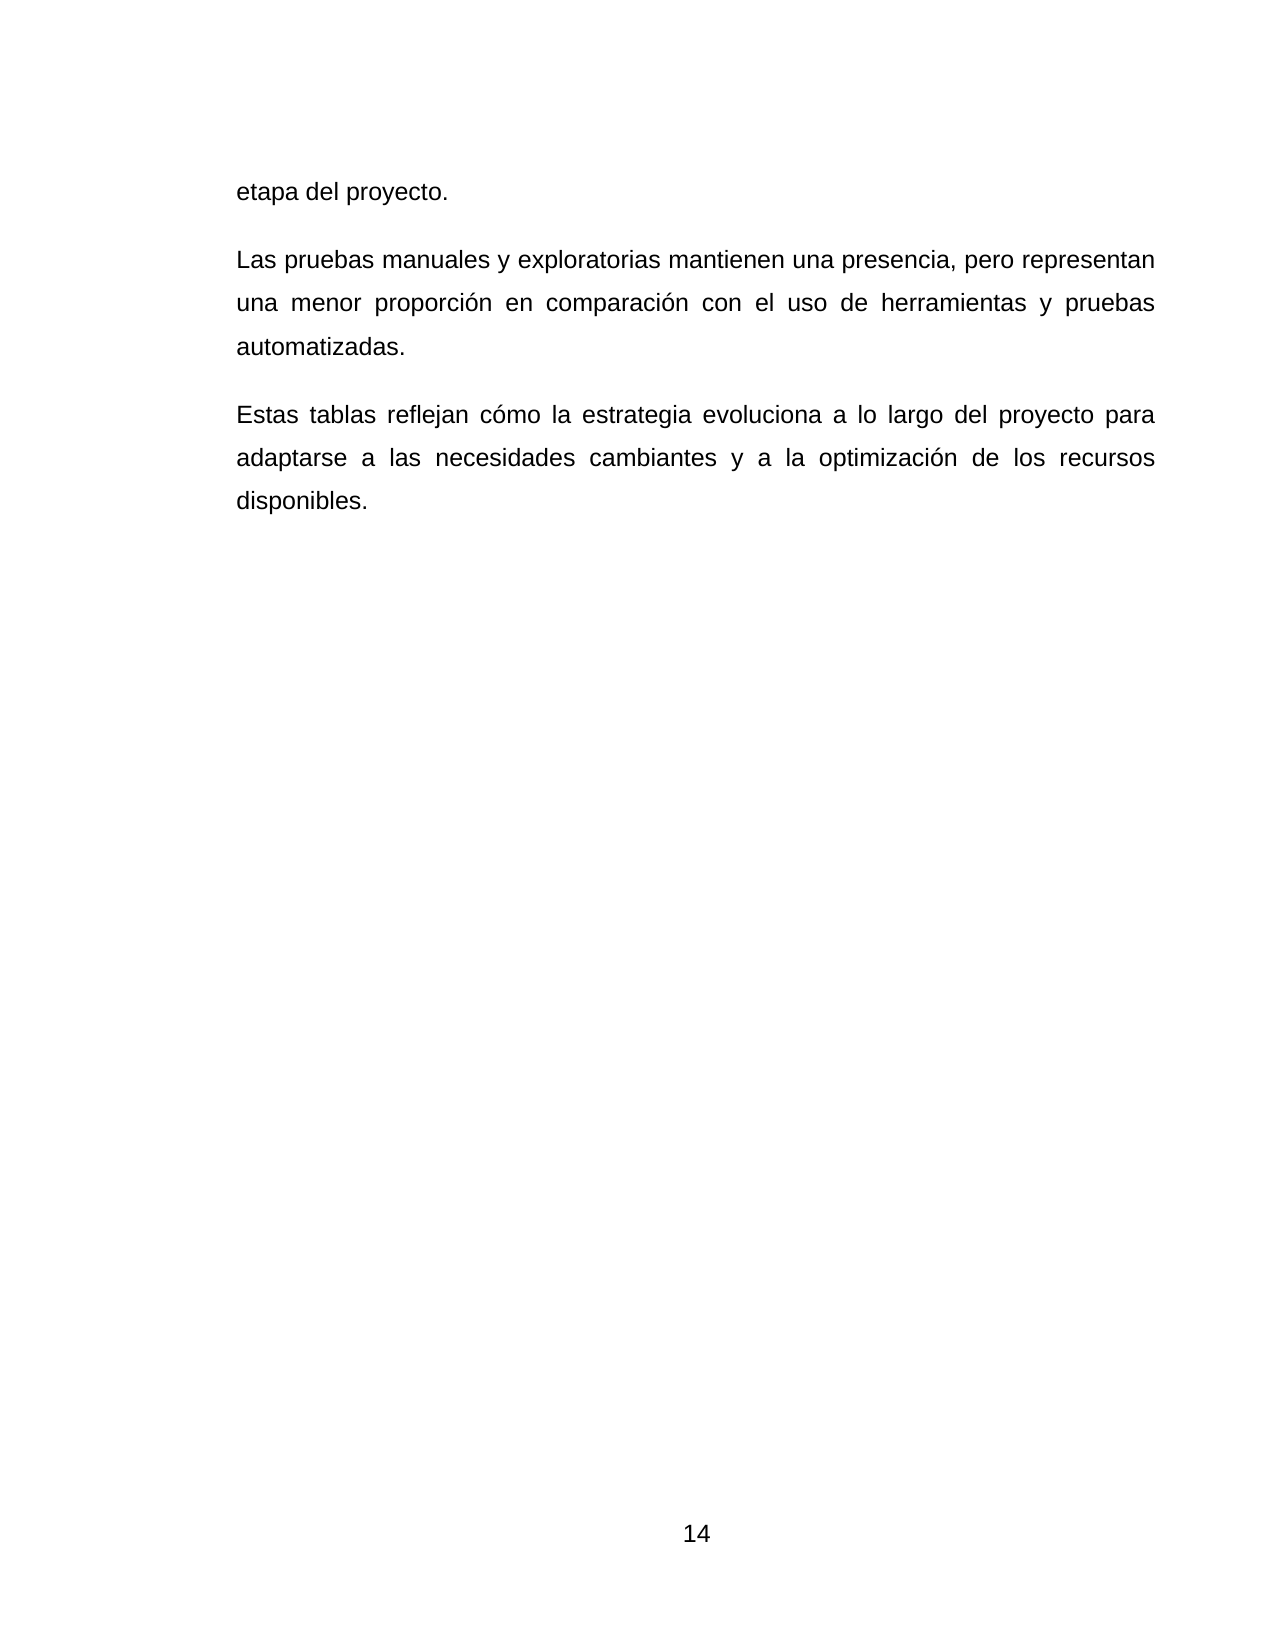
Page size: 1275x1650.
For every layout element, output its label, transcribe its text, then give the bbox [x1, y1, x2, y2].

text Las pruebas manuales y exploratorias mantienen una presencia, pero representan una menor proporción en comparación con el uso de herramientas y pruebas automatizadas. [236, 245, 1157, 360]
text Estas tablas reflejan cómo la estrategia evoluciona a lo largo del proyecto para adaptarse a las necesidades cambiantes y a la optimización de los recursos disponibles. [236, 400, 1157, 515]
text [236, 177, 1157, 206]
